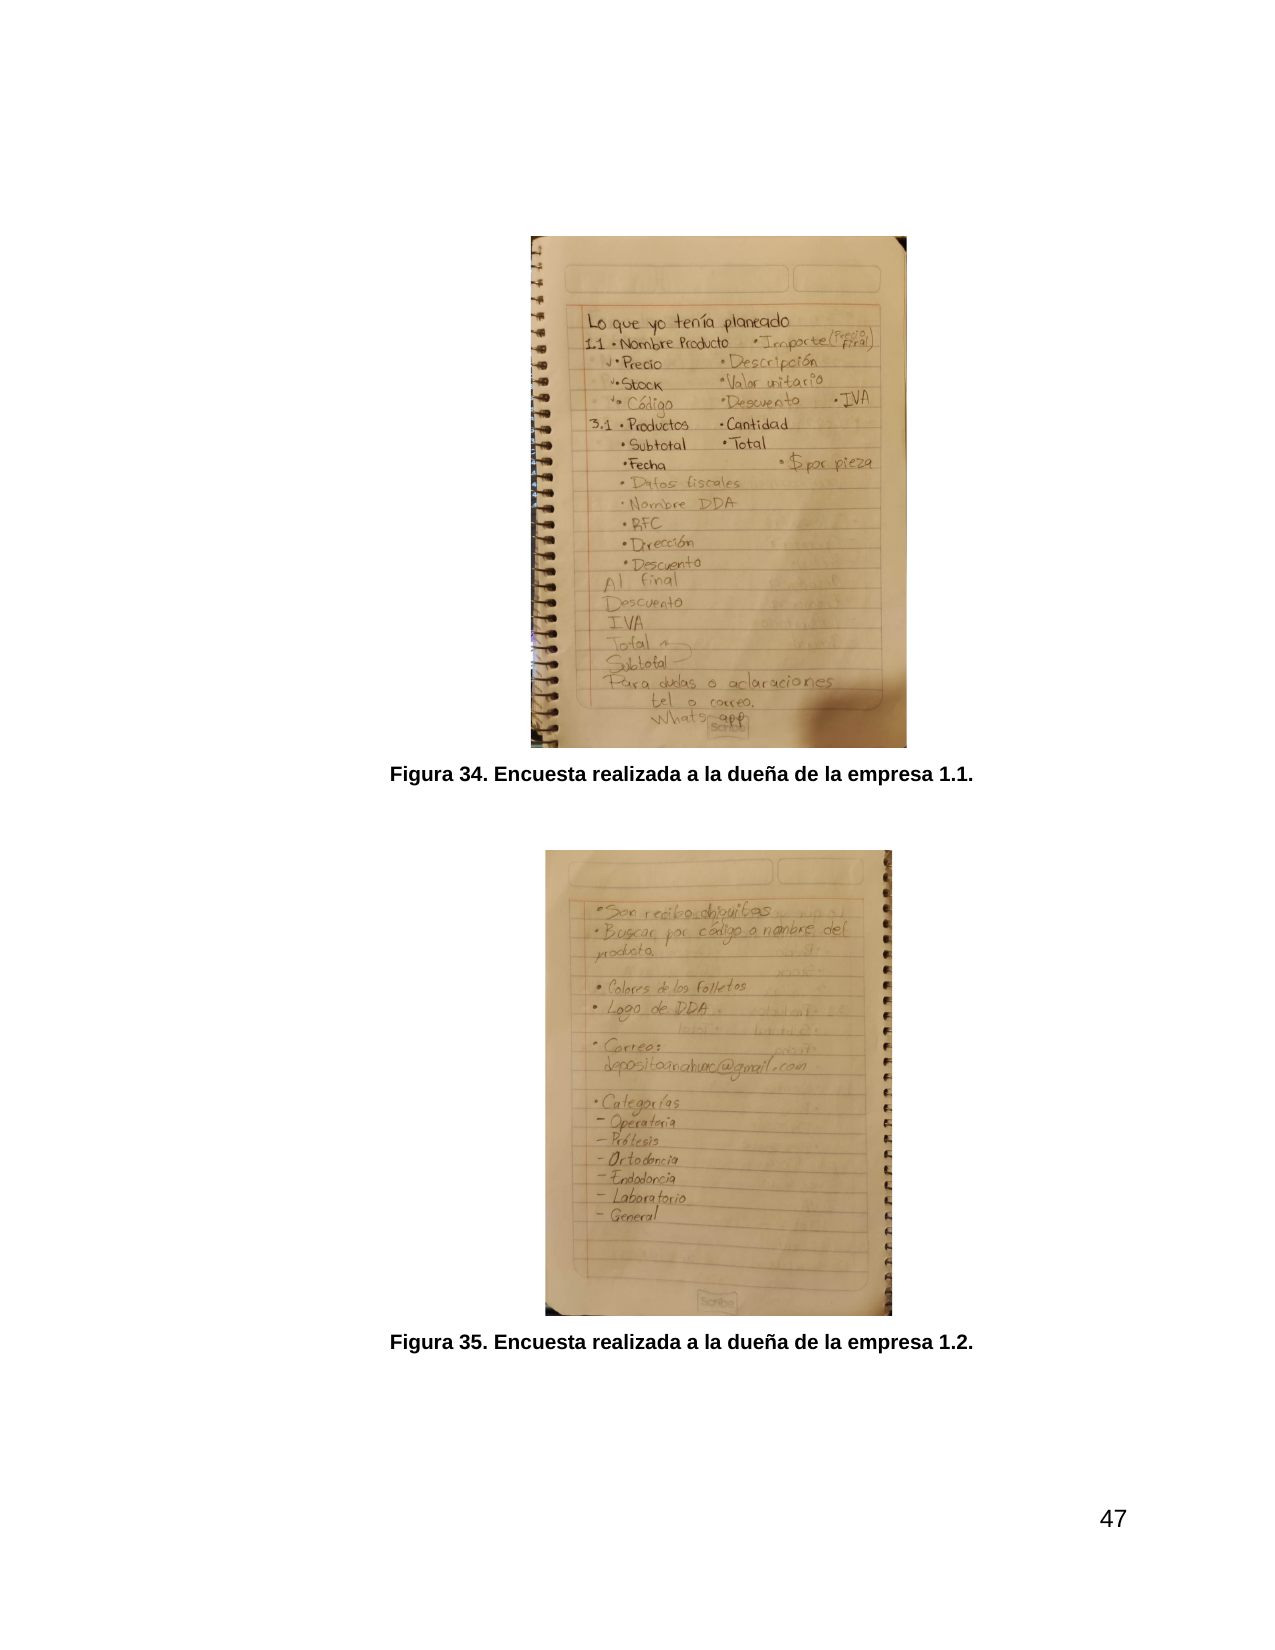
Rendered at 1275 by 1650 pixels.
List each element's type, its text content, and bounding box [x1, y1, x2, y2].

picture [530, 236, 907, 748]
picture [545, 850, 893, 1316]
text Figura 35. Encuesta realizada a la dueña de la empresa 1.2. [236, 1329, 1127, 1353]
text Figura 34. Encuesta realizada a la dueña de la empresa 1.1. [236, 762, 1127, 786]
